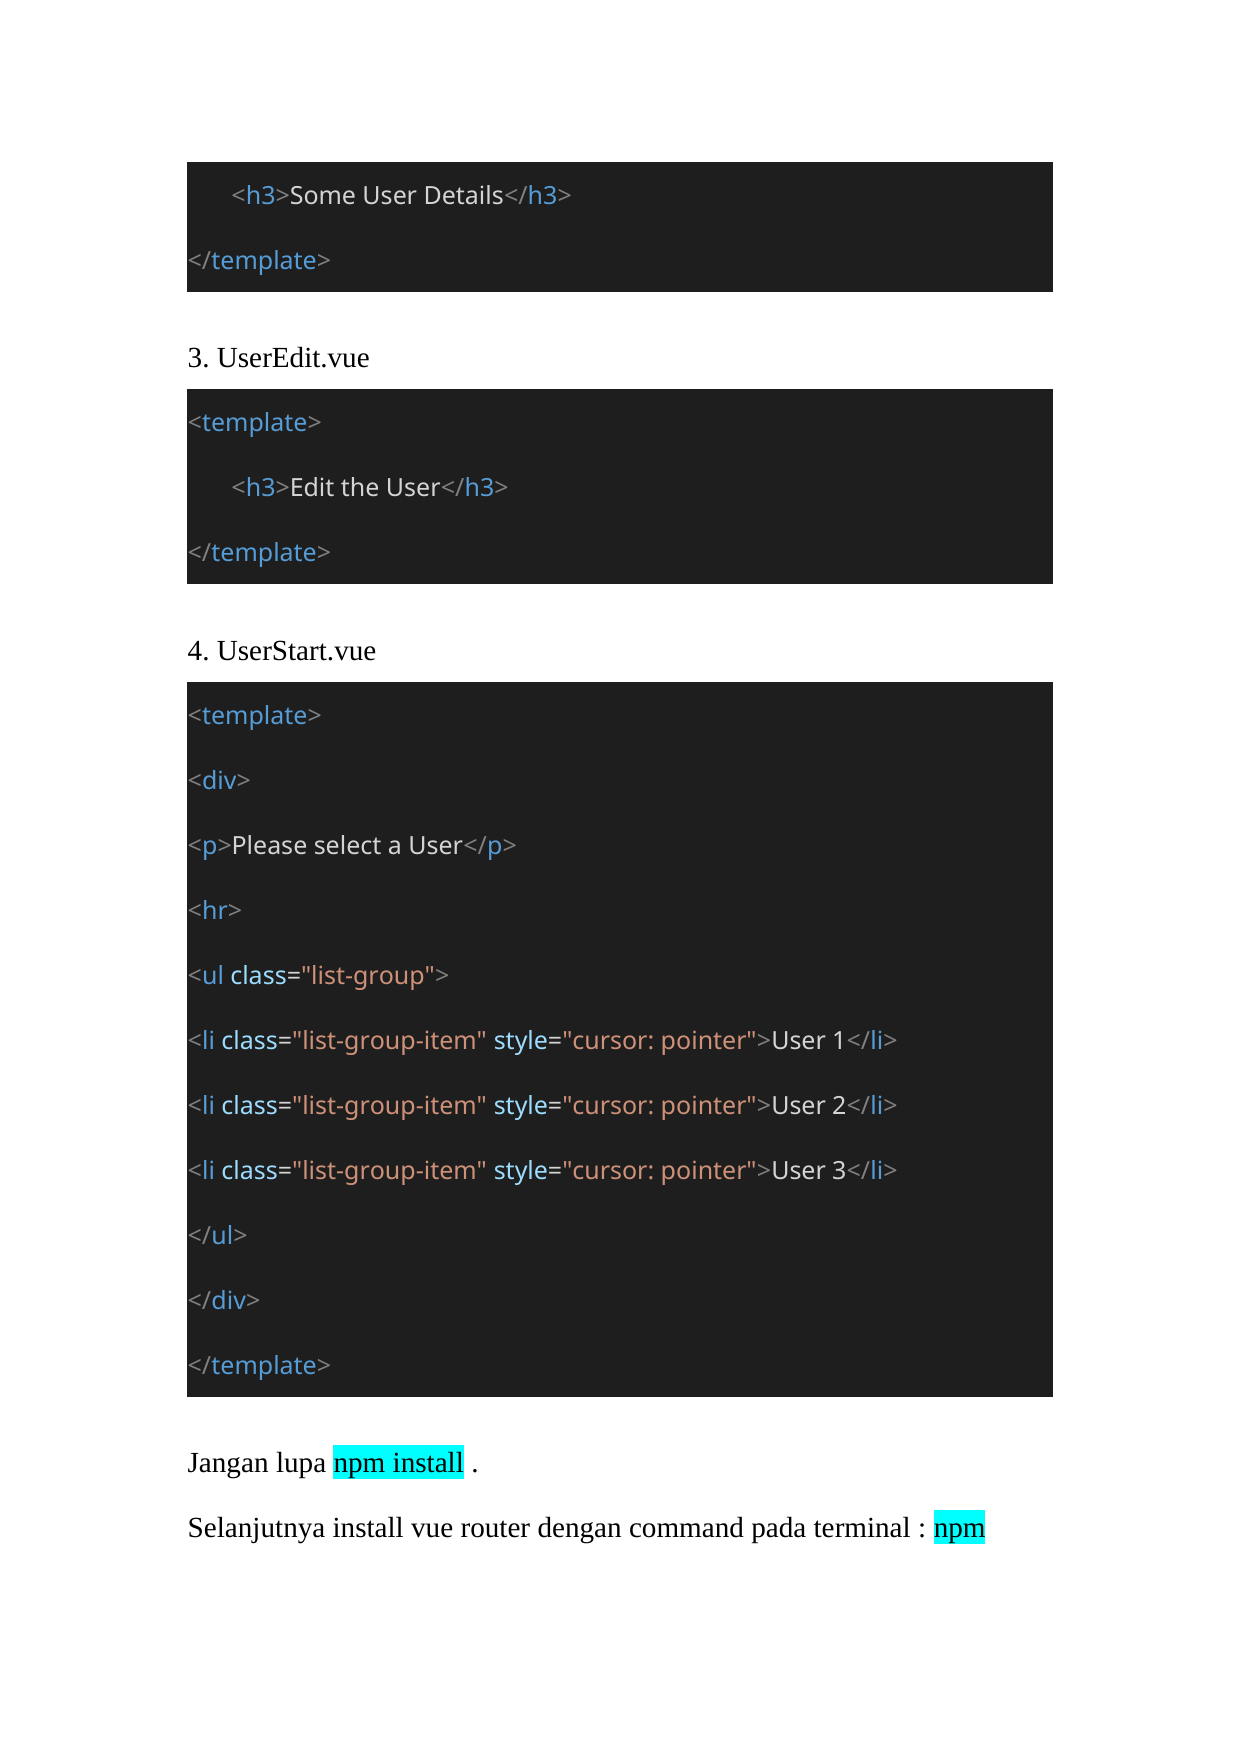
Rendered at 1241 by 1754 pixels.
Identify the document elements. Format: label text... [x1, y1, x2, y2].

text <div> [187, 747, 1053, 812]
text </template> [187, 1332, 1053, 1397]
text </template> [187, 519, 1053, 584]
text <hr> [187, 877, 1053, 942]
list UserEdit.vue [187, 324, 1053, 389]
text <template> [187, 389, 1053, 454]
text <h3>Edit the User</h3> [187, 454, 1053, 519]
text <template> [187, 682, 1053, 747]
text <li class="list-group-item" style="cursor: pointer">User 2</li> [187, 1072, 1053, 1137]
text <p>Please select a User</p> [187, 812, 1053, 877]
text <li class="list-group-item" style="cursor: pointer">User 1</li> [187, 1007, 1053, 1072]
text <ul class="list-group"> [187, 942, 1053, 1007]
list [187, 1494, 1053, 1559]
text </template> [187, 227, 1053, 292]
text <li class="list-group-item" style="cursor: pointer">User 3</li> [187, 1137, 1053, 1202]
text <h3>Some User Details</h3> [187, 162, 1053, 227]
text </div> [187, 1267, 1053, 1332]
list UserStart.vue [187, 617, 1053, 682]
text </ul> [187, 1202, 1053, 1267]
list Jangan lupa npm install . [187, 1429, 1053, 1494]
